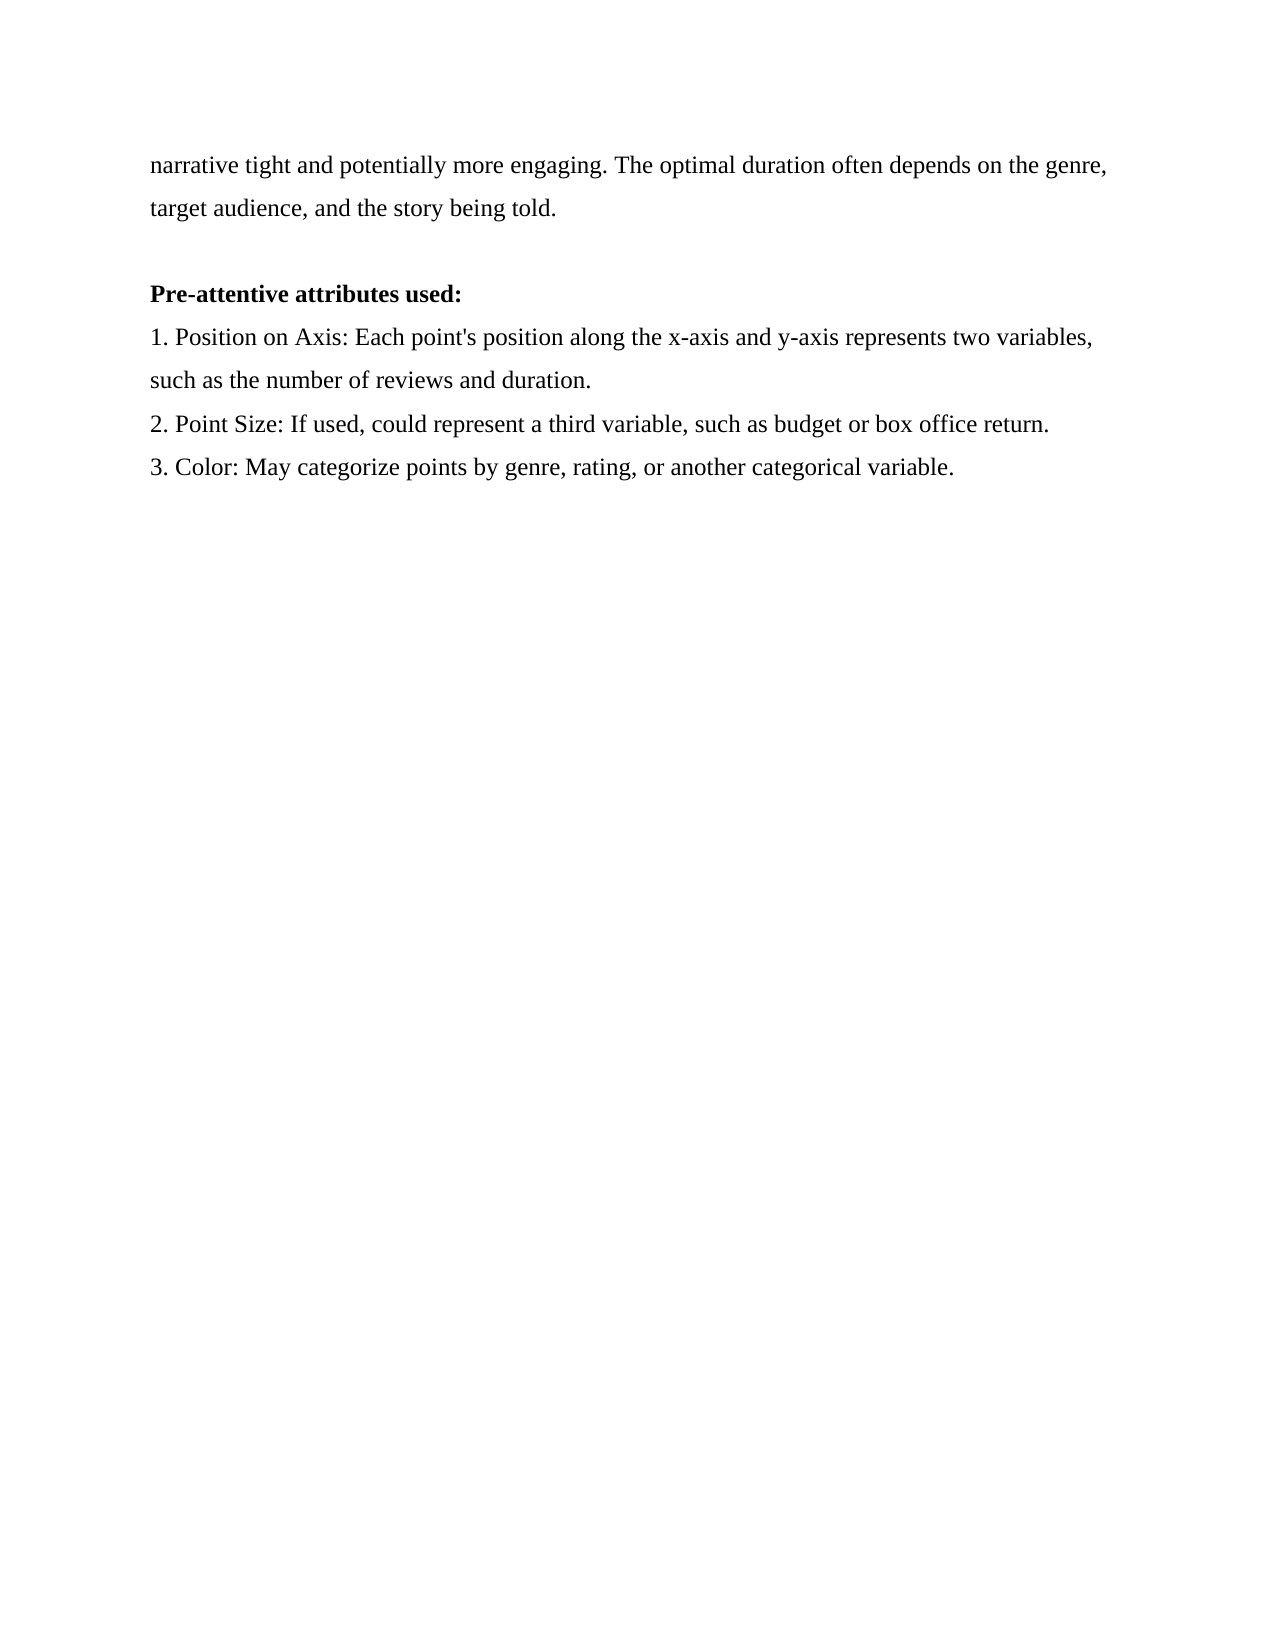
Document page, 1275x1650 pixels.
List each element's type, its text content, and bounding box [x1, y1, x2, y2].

text 3. Color: May categorize points by genre, rating, or another categorical variable. [150, 452, 1125, 481]
text 1. Position on Axis: Each point's position along the x-axis and y-axis represents two variables, such as the number of reviews and duration. [150, 322, 1125, 394]
text Pre-attentive attributes used: [150, 279, 1125, 308]
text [150, 150, 1125, 222]
text 2. Point Size: If used, could represent a third variable, such as budget or box office return. [150, 409, 1125, 437]
